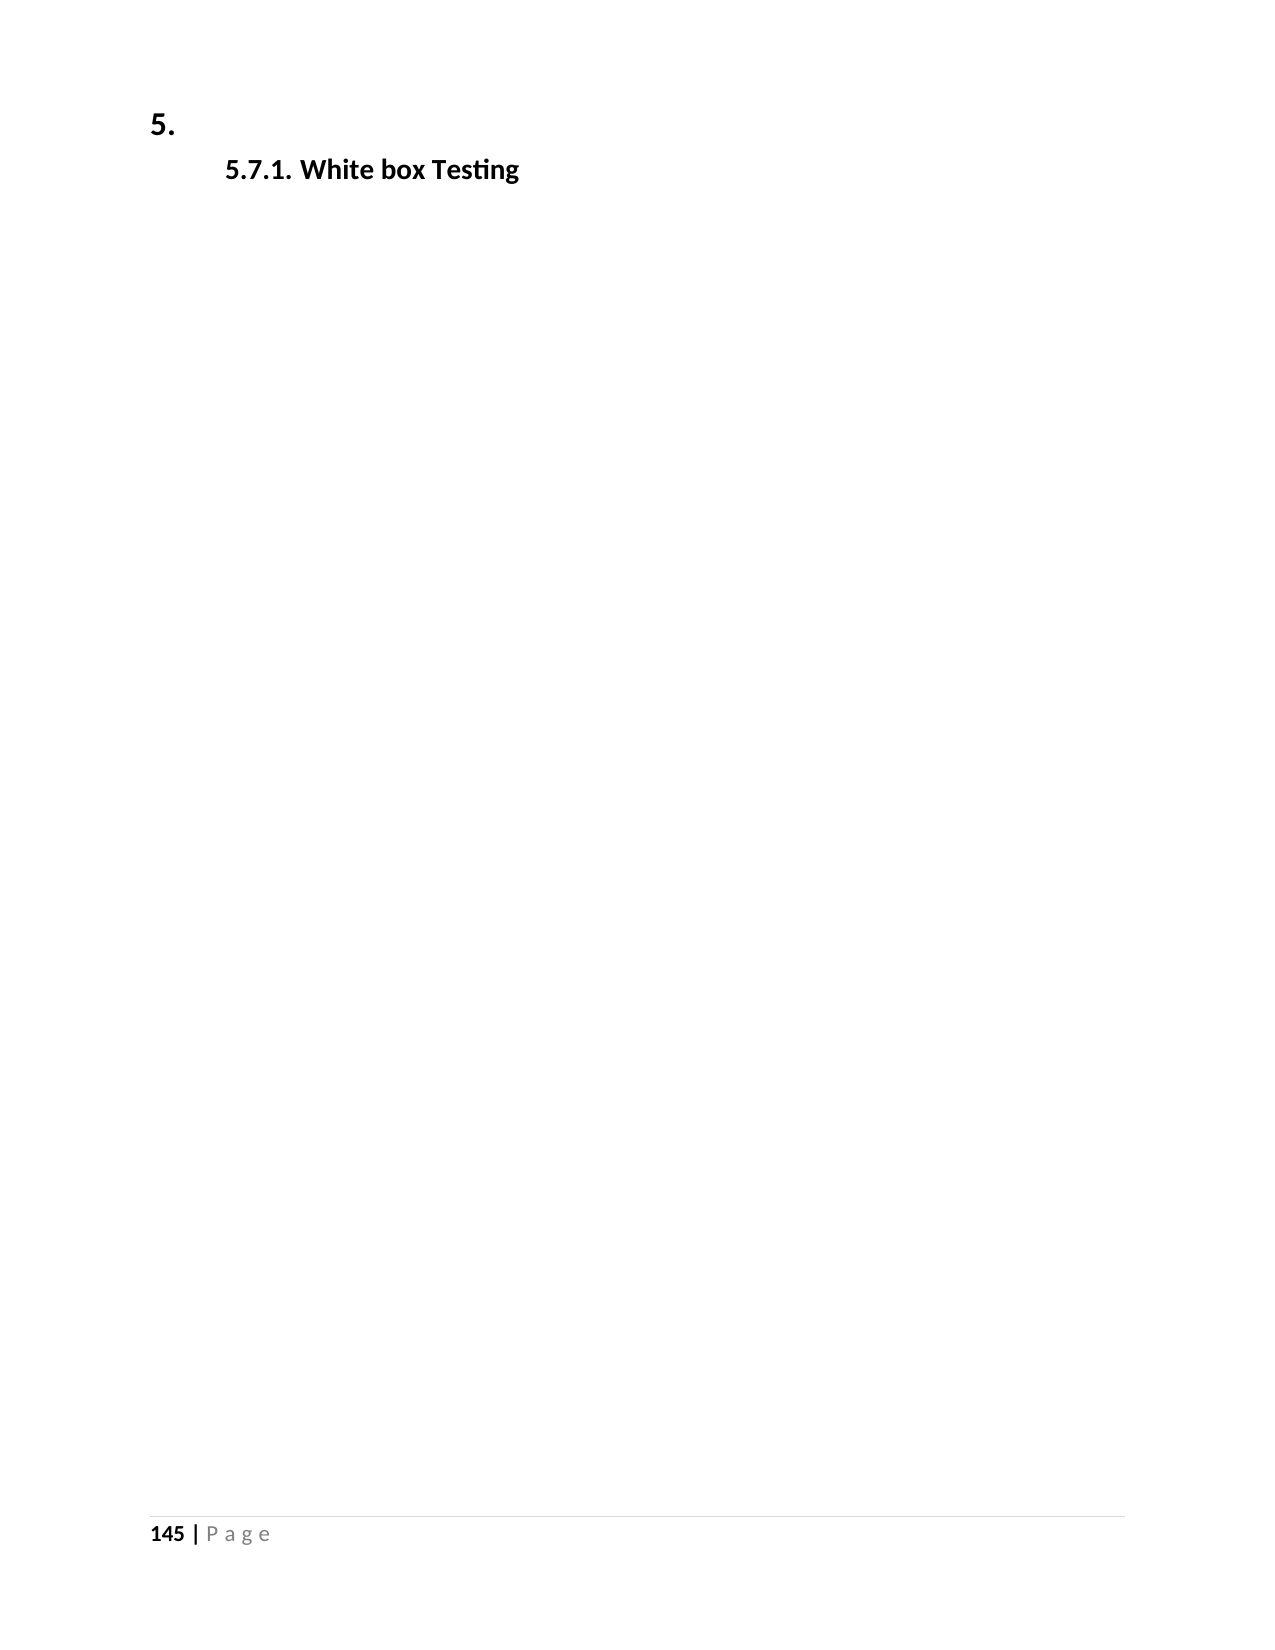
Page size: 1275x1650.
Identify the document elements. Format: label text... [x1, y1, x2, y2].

list White box Testing [225, 151, 1125, 187]
